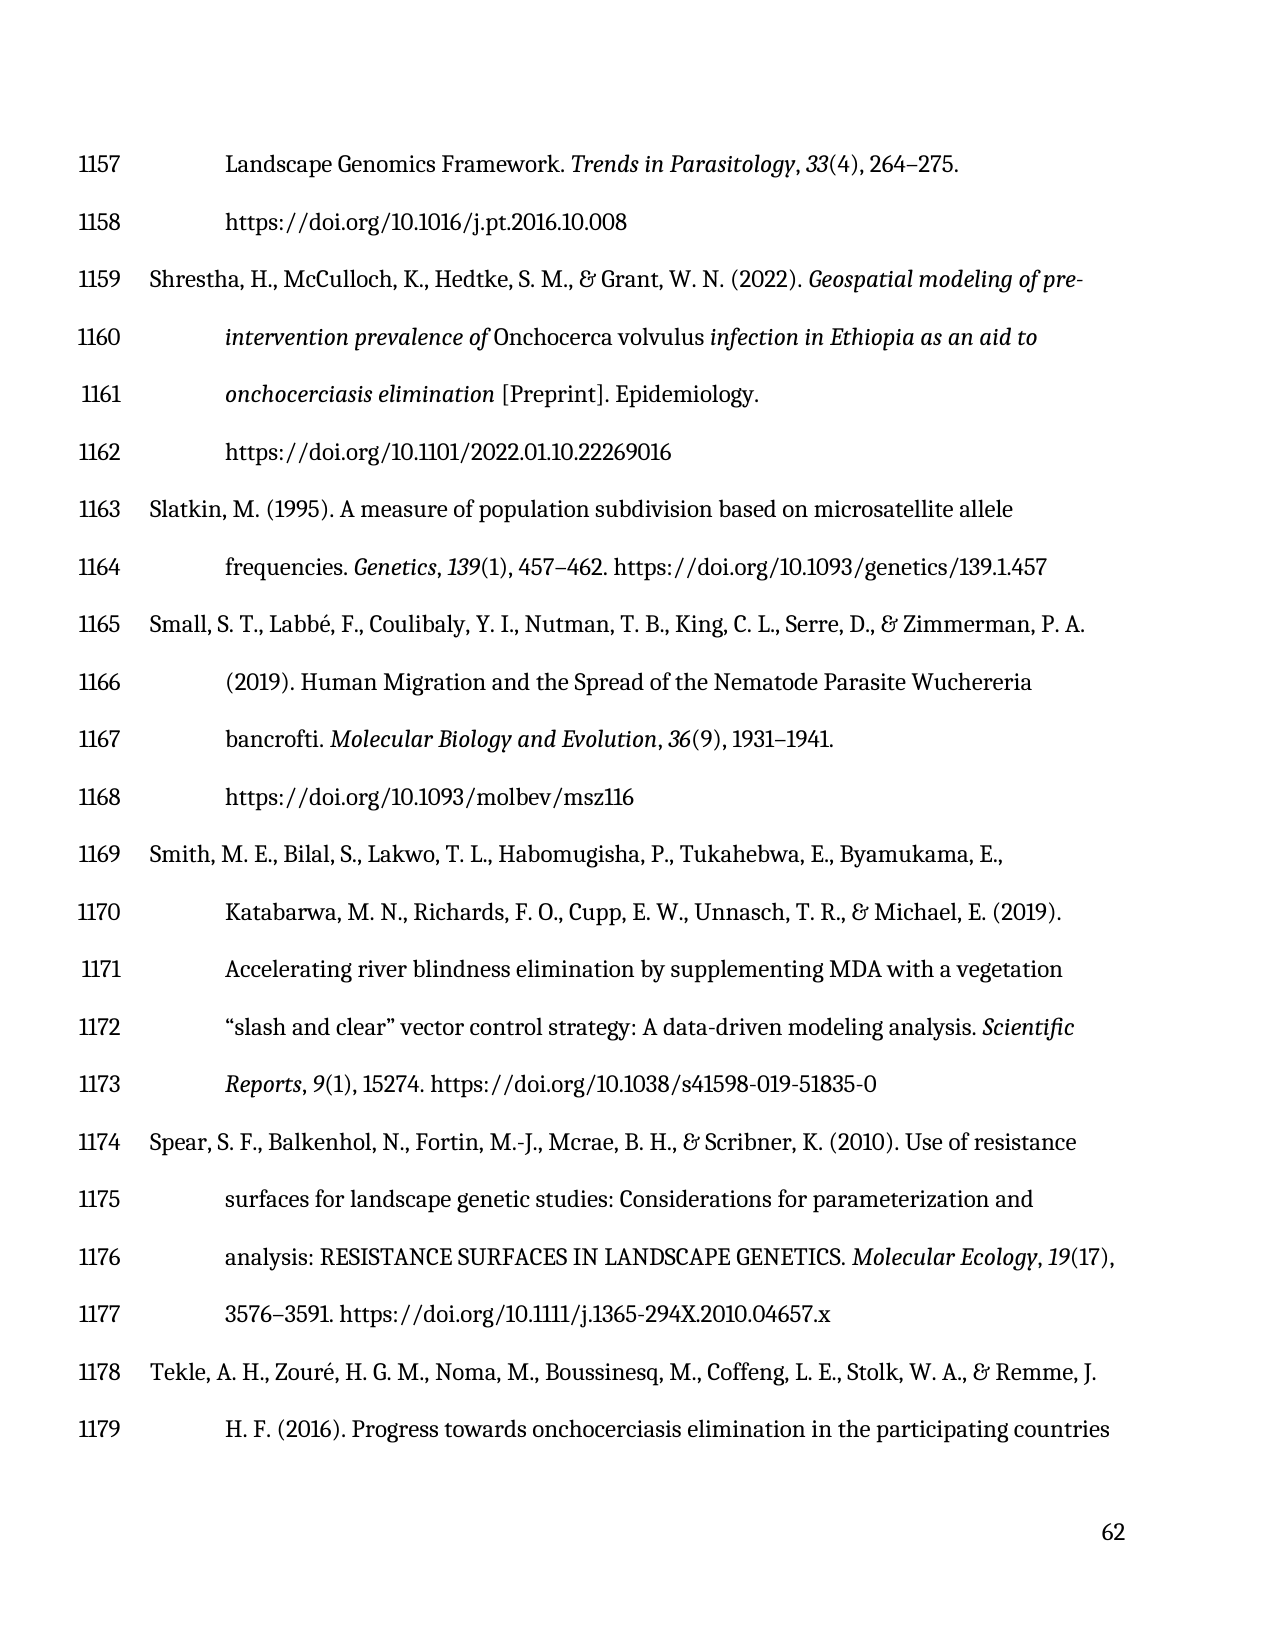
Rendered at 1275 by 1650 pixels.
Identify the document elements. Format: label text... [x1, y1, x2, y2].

text Shrestha, H., McCulloch, K., Hedtke, S. M., & Grant, W. N. (2022). Geospatial modeling of pre-intervention prevalence of Onchocerca volvulus infection in Ethiopia as an aid to onchocerciasis elimination [Preprint]. Epidemiology. https://doi.org/10.1101/2022.01.10.22269016 [150, 265, 1125, 466]
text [150, 150, 1125, 236]
text Smith, M. E., Bilal, S., Lakwo, T. L., Habomugisha, P., Tukahebwa, E., Byamukama, E., Katabarwa, M. N., Richards, F. O., Cupp, E. W., Unnasch, T. R., & Michael, E. (2019). Accelerating river blindness elimination by supplementing MDA with a vegetation “slash and clear” vector control strategy: A data-driven modeling analysis. Scientific Reports, 9(1), 15274. https://doi.org/10.1038/s41598-019-51835-0 [150, 840, 1125, 1099]
text Small, S. T., Labbé, F., Coulibaly, Y. I., Nutman, T. B., King, C. L., Serre, D., & Zimmerman, P. A. (2019). Human Migration and the Spread of the Nematode Parasite Wuchereria bancrofti. Molecular Biology and Evolution, 36(9), 1931–1941. https://doi.org/10.1093/molbev/msz116 [150, 610, 1125, 811]
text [150, 1357, 1125, 1444]
text Spear, S. F., Balkenhol, N., Fortin, M.-J., Mcrae, B. H., & Scribner, K. (2010). Use of resistance surfaces for landscape genetic studies: Considerations for parameterization and analysis: RESISTANCE SURFACES IN LANDSCAPE GENETICS. Molecular Ecology, 19(17), 3576–3591. https://doi.org/10.1111/j.1365-294X.2010.04657.x [150, 1127, 1125, 1329]
text Slatkin, M. (1995). A measure of population subdivision based on microsatellite allele frequencies. Genetics, 139(1), 457–462. https://doi.org/10.1093/genetics/139.1.457 [150, 495, 1125, 581]
